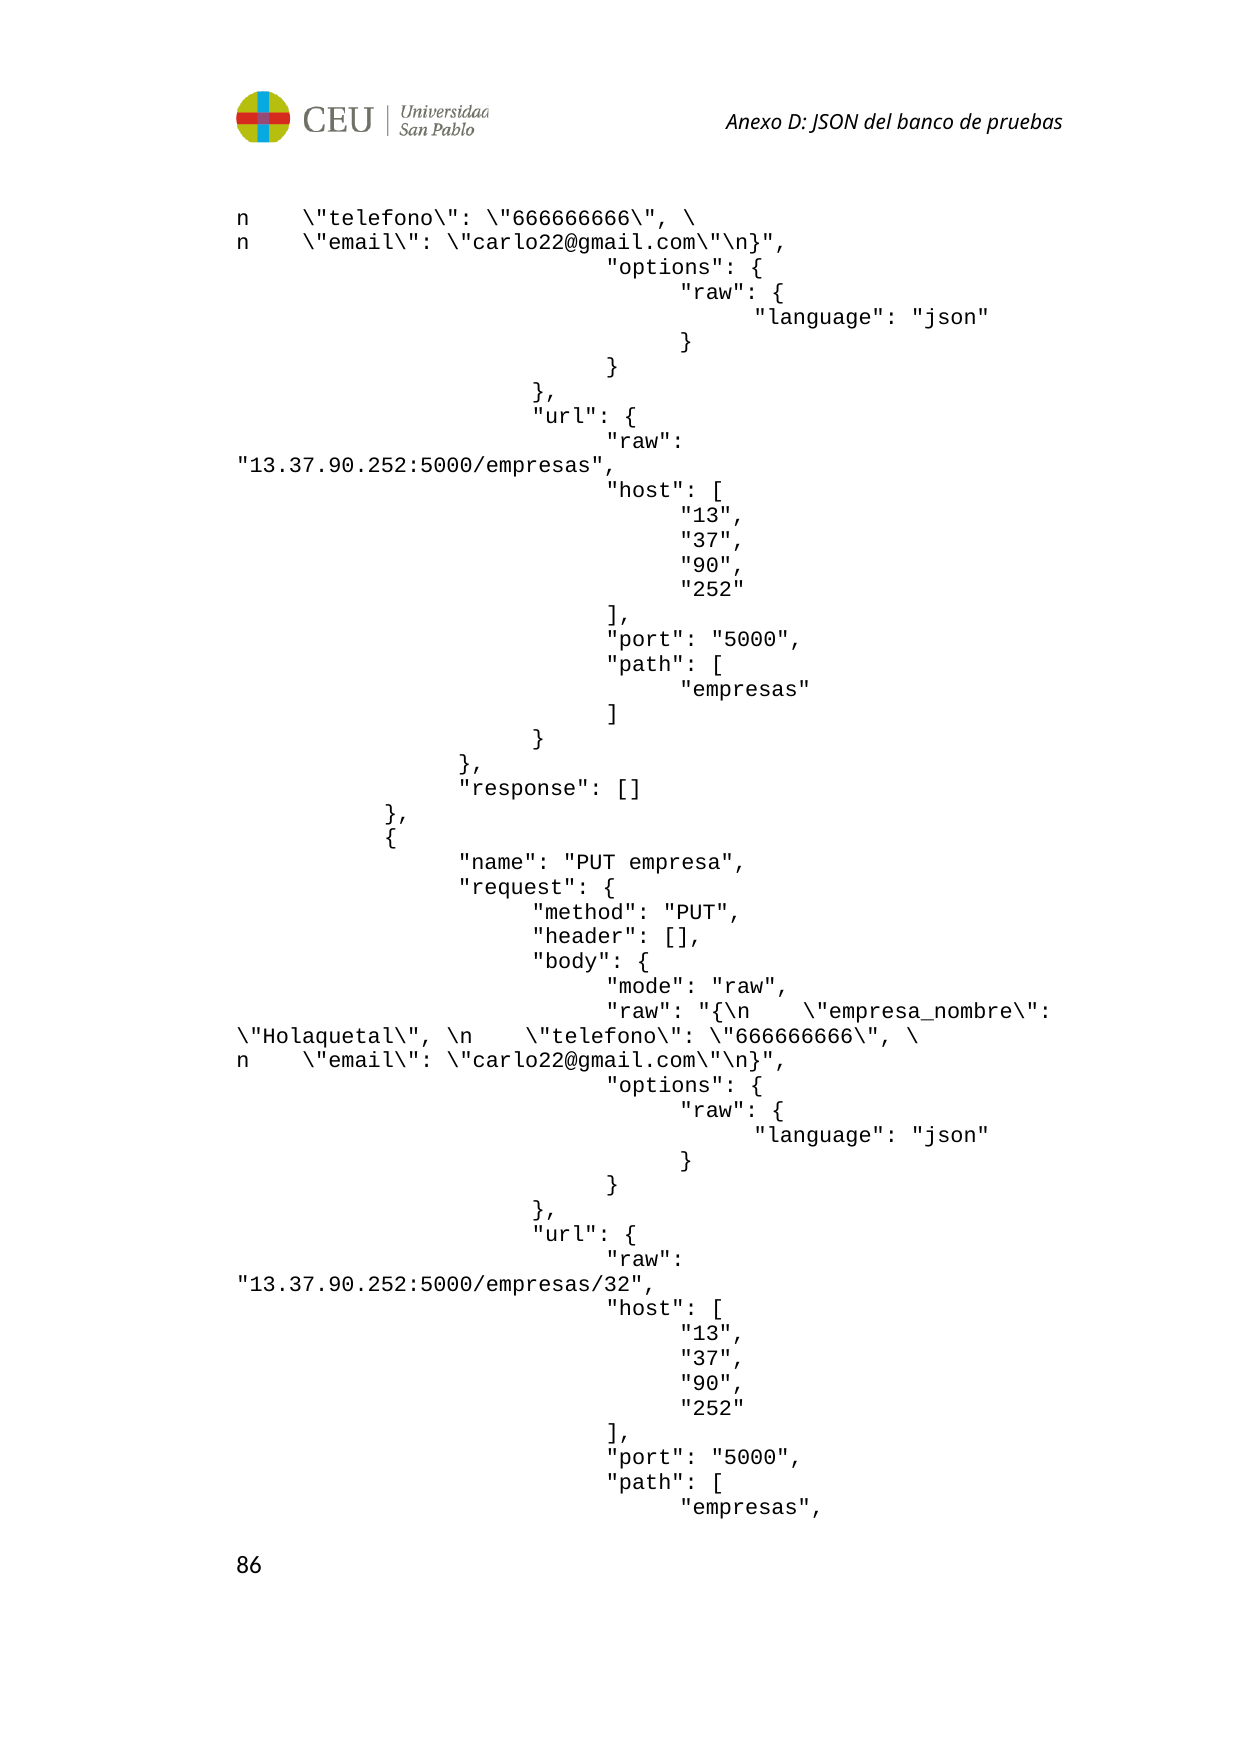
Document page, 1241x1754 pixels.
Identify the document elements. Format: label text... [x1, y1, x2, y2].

text "port": "5000", [236, 628, 1063, 653]
text "options": { [236, 256, 1063, 281]
text "raw": "13.37.90.252:5000/empresas/32", [236, 1248, 1063, 1298]
text "37", [236, 1347, 1063, 1372]
text } [236, 331, 1063, 356]
text ], [236, 603, 1063, 628]
text "port": "5000", [236, 1446, 1063, 1471]
text "raw": { [236, 1099, 1063, 1124]
text }, [236, 380, 1063, 405]
text "language": "json" [236, 306, 1063, 331]
text } [236, 1149, 1063, 1174]
text "url": { [236, 1223, 1063, 1248]
text "mode": "raw", [236, 975, 1063, 1000]
text "empresas", [236, 1496, 1063, 1521]
text "options": { [236, 1074, 1063, 1099]
text }, [236, 802, 1063, 827]
text "header": [], [236, 926, 1063, 951]
text "host": [ [236, 479, 1063, 504]
text "response": [] [236, 777, 1063, 802]
text "252" [236, 579, 1063, 603]
text "90", [236, 554, 1063, 579]
text "13", [236, 1322, 1063, 1347]
text "method": "PUT", [236, 901, 1063, 926]
text "body": { [236, 951, 1063, 975]
text "raw": { [236, 281, 1063, 306]
text "90", [236, 1372, 1063, 1397]
text "host": [ [236, 1298, 1063, 1322]
text "request": { [236, 876, 1063, 901]
text "language": "json" [236, 1124, 1063, 1149]
text "url": { [236, 405, 1063, 430]
text "raw": "{\n \"empresa_nombre\": \"Holaquetal\", \n \"telefono\": \"666666666\", \n \"email\": \"carlo22@gmail.com\"\n}", [236, 1000, 1063, 1074]
text "37", [236, 529, 1063, 554]
text }, [236, 1198, 1063, 1223]
text "empresas" [236, 678, 1063, 703]
text "raw": "13.37.90.252:5000/empresas", [236, 430, 1063, 479]
picture [235, 89, 489, 143]
text "13", [236, 504, 1063, 529]
text }, [236, 752, 1063, 777]
text "path": [ [236, 1471, 1063, 1496]
text } [236, 356, 1063, 380]
text "name": "PUT empresa", [236, 851, 1063, 876]
text } [236, 1174, 1063, 1198]
text "252" [236, 1397, 1063, 1422]
text ], [236, 1422, 1063, 1446]
text ] [236, 703, 1063, 727]
text } [236, 727, 1063, 752]
text { [236, 827, 1063, 851]
text "path": [ [236, 653, 1063, 678]
